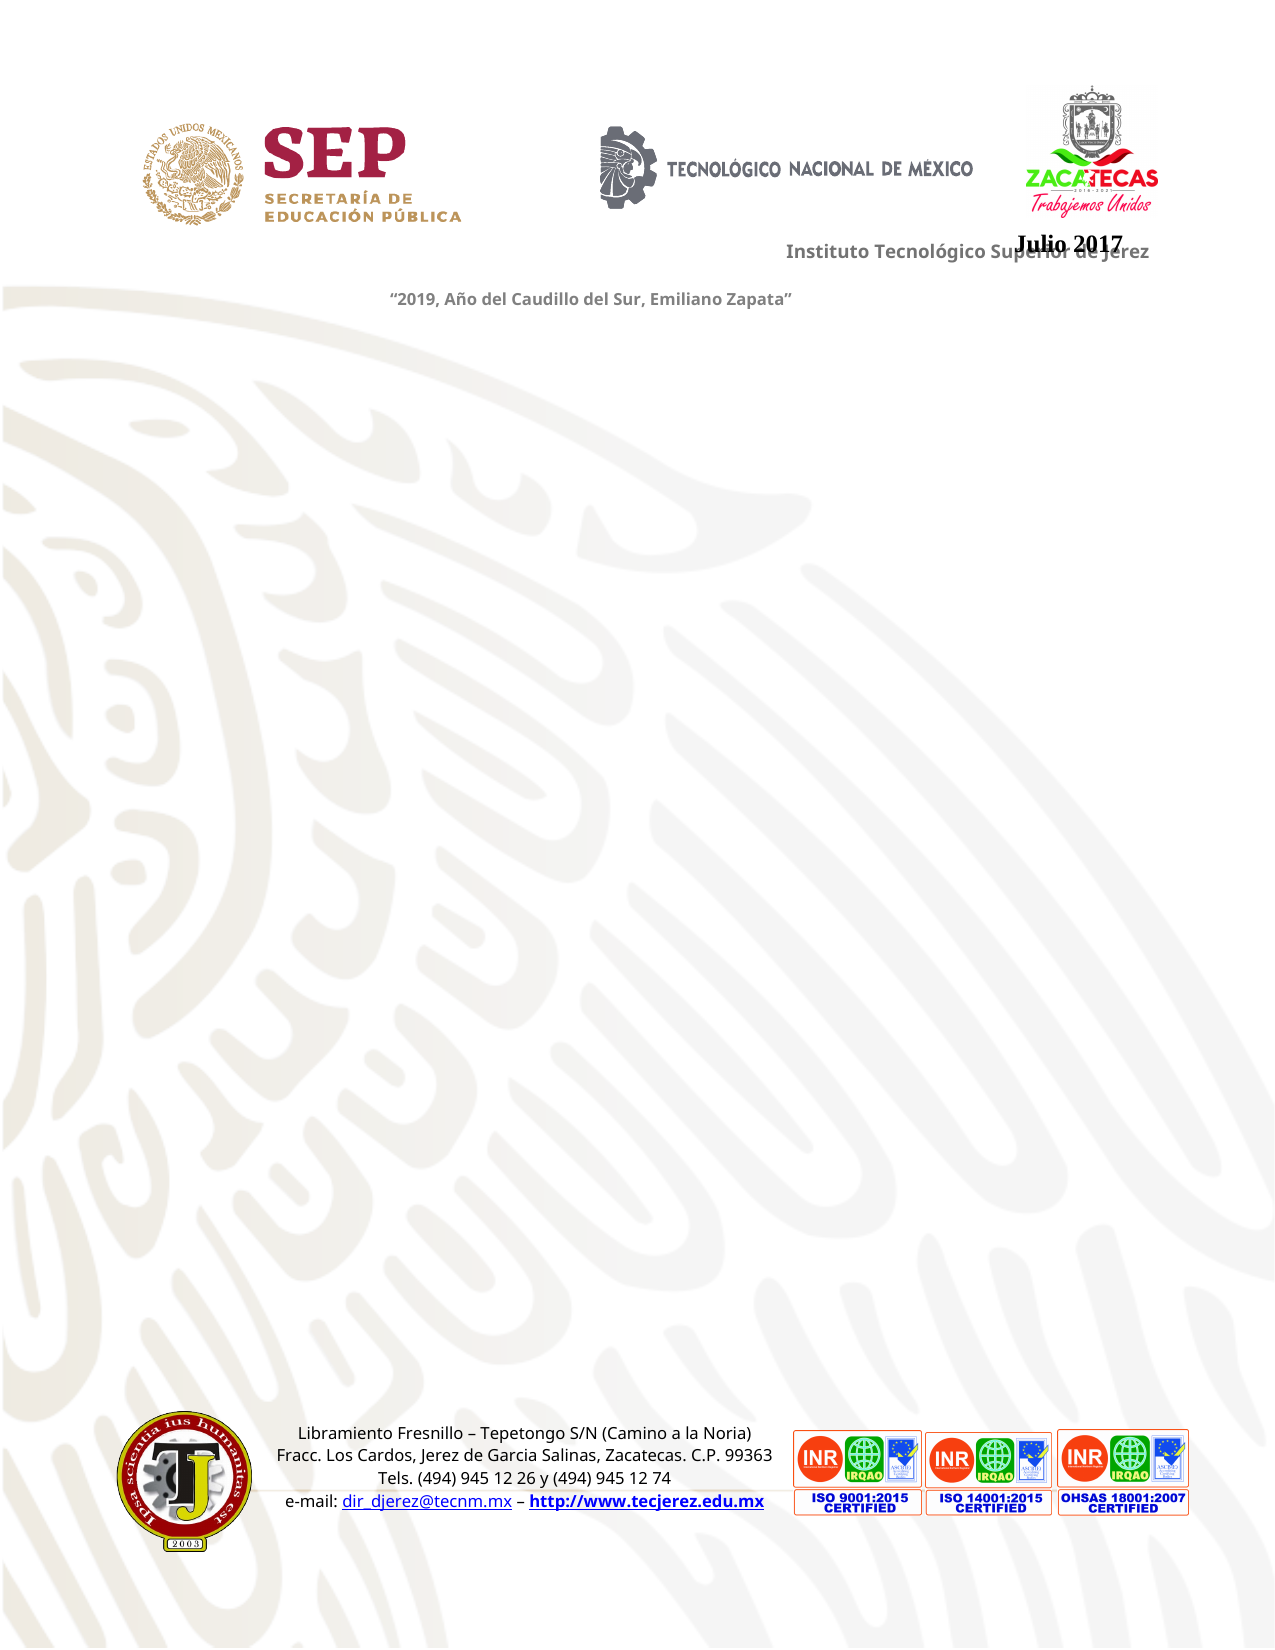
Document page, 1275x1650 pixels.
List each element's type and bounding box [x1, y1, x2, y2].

picture [925, 1432, 1052, 1516]
picture [1026, 85, 1158, 218]
picture [793, 1430, 922, 1516]
picture [111, 1410, 256, 1558]
picture [1057, 1429, 1189, 1516]
picture [121, 90, 485, 257]
